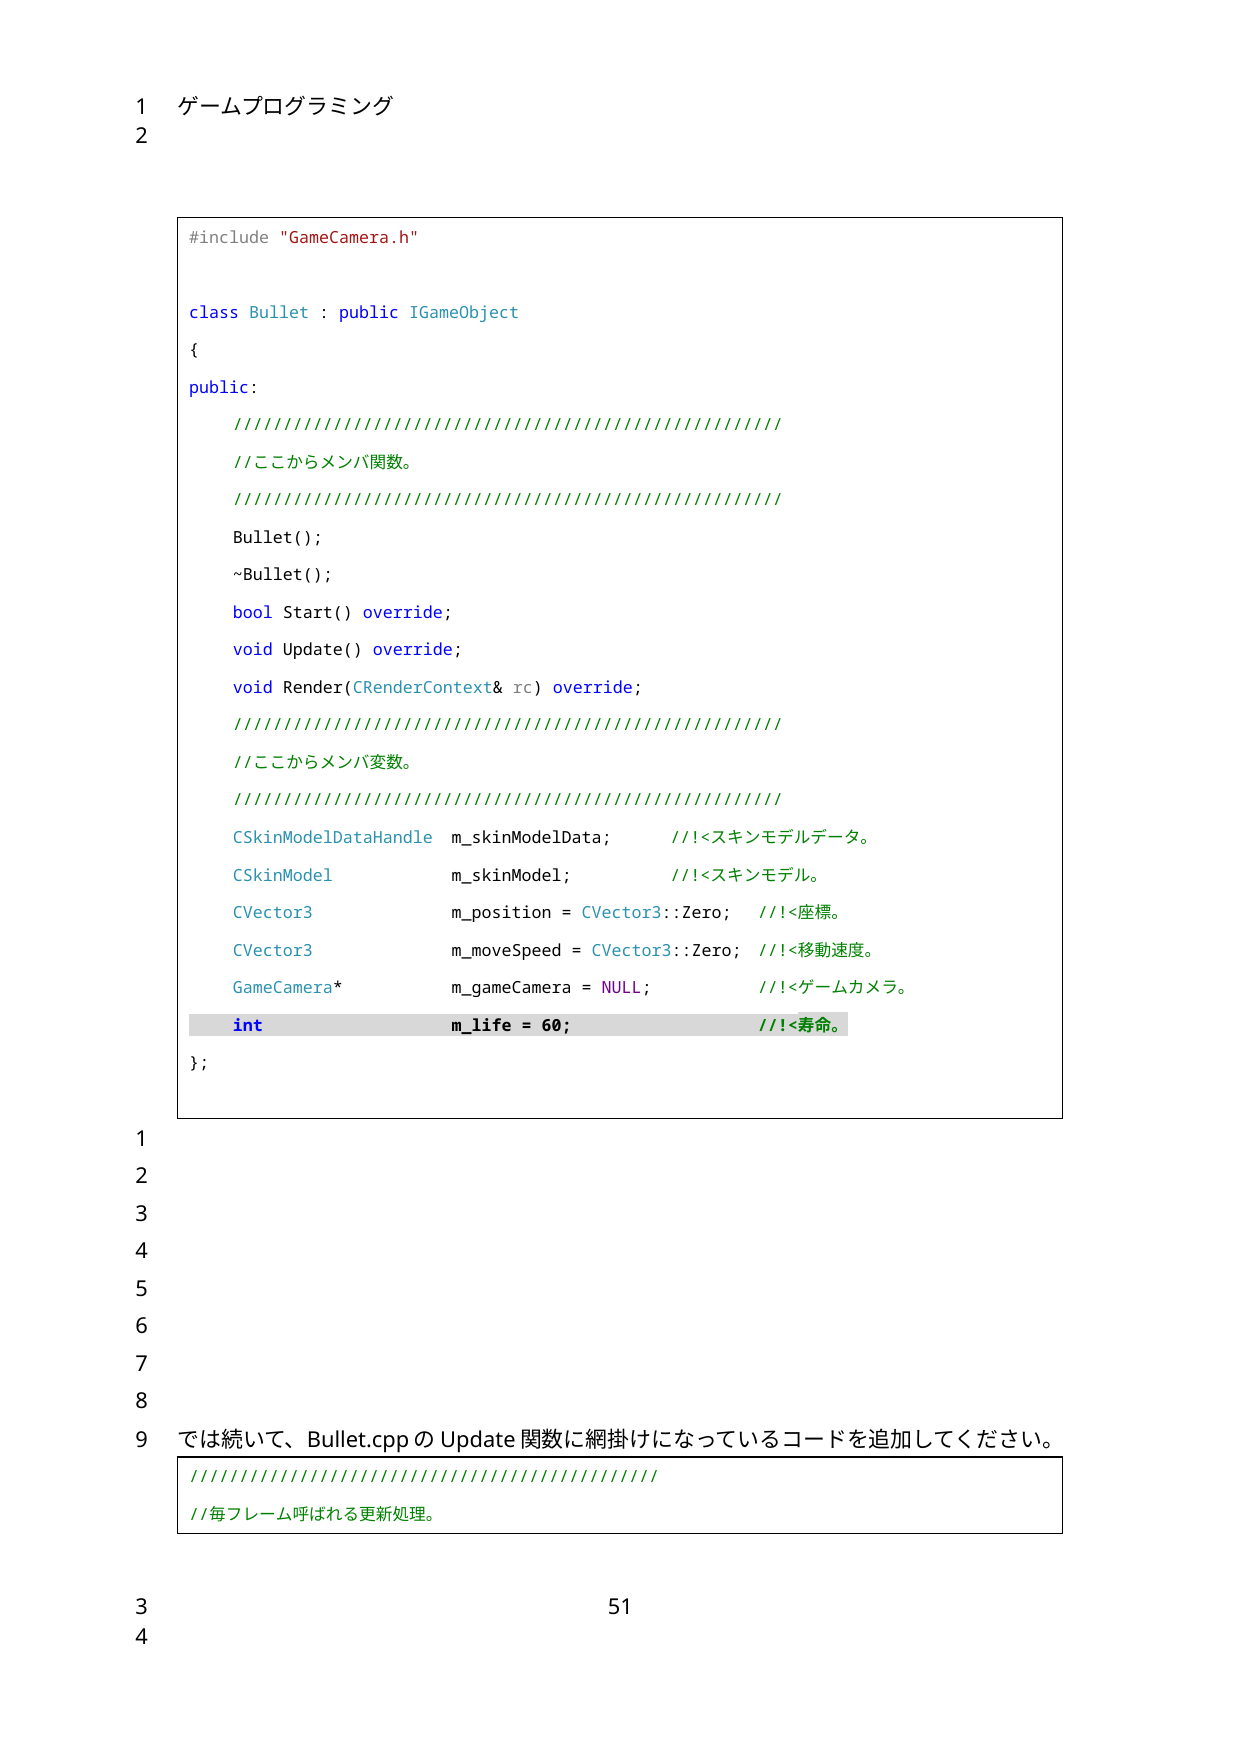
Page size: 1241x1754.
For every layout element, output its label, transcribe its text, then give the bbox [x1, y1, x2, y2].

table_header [178, 1458, 1062, 1532]
text では続いて、Bullet.cppのUpdate関数に網掛けになっているコードを追加してください。 [177, 1419, 1063, 1456]
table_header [178, 218, 1062, 1118]
